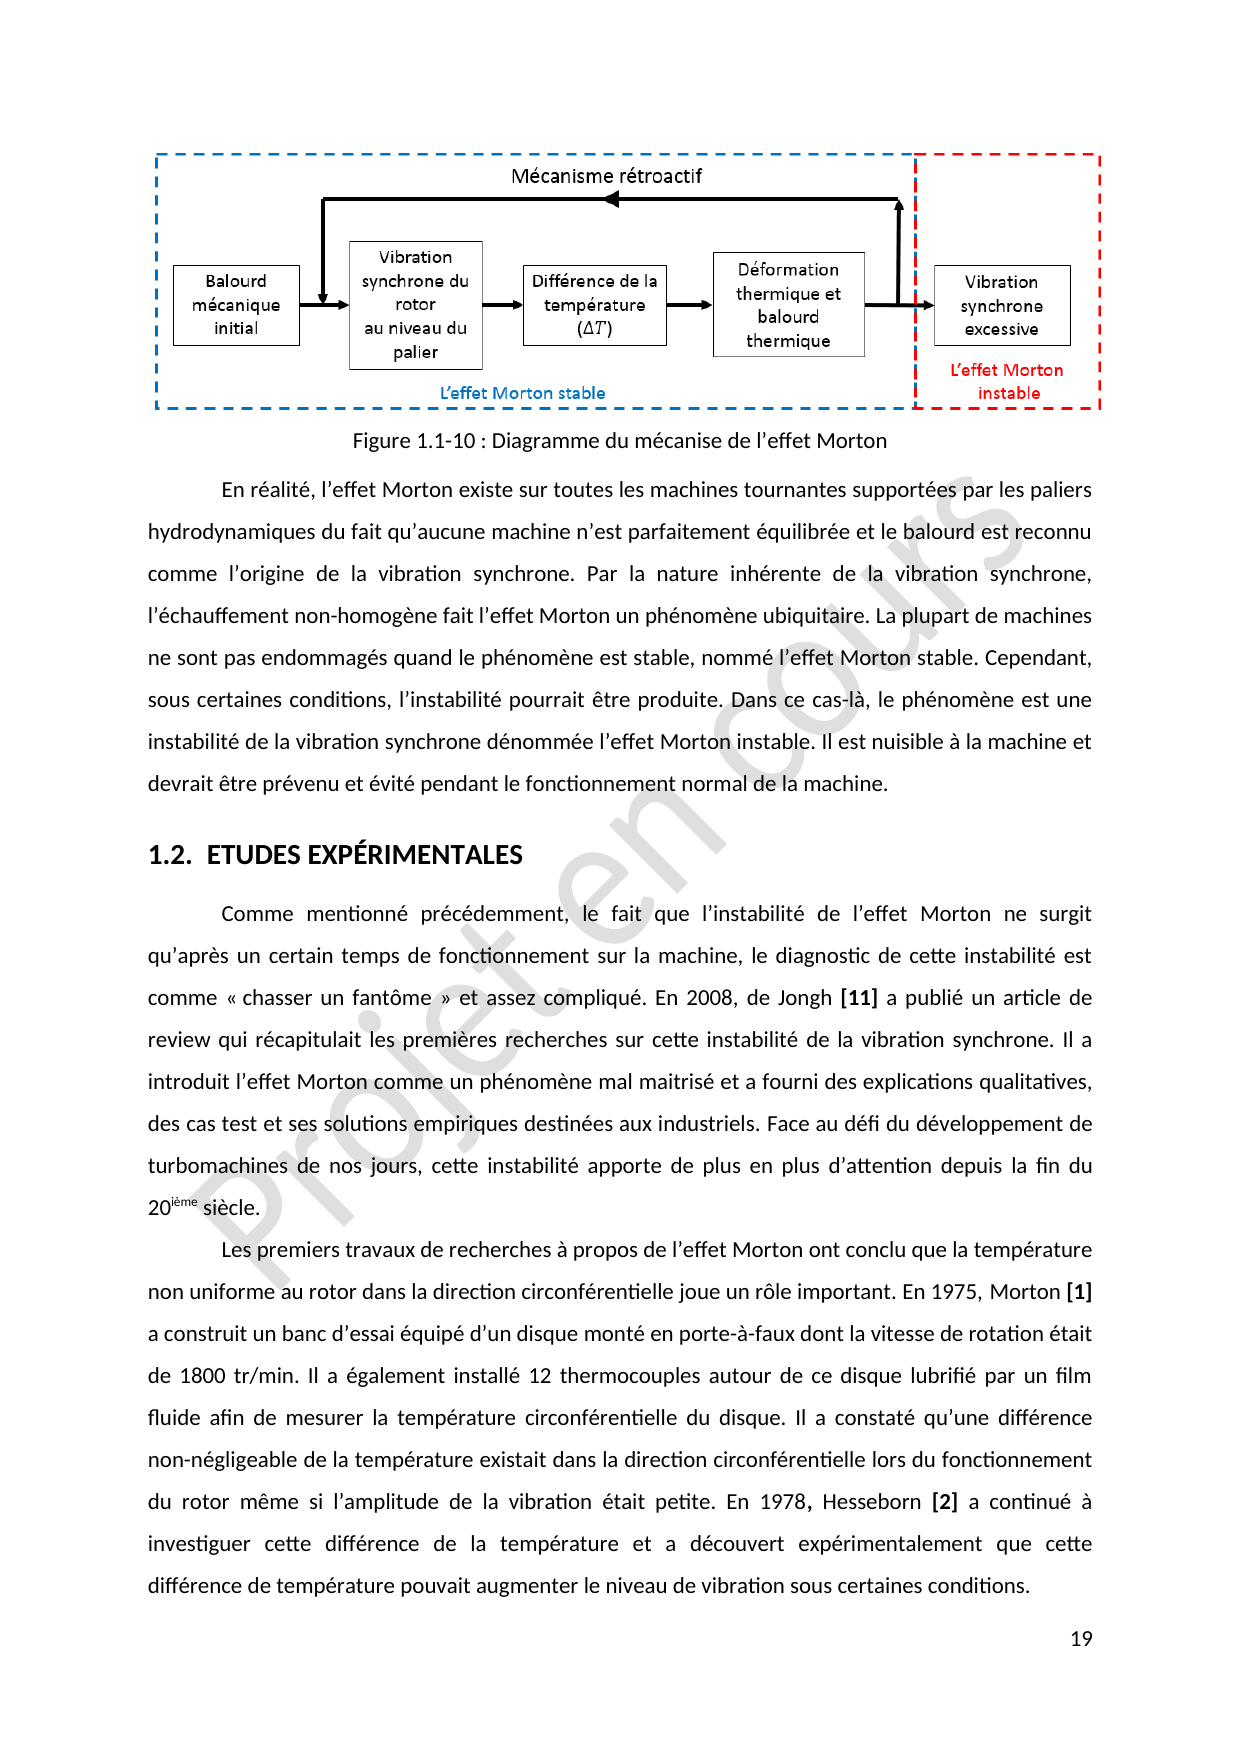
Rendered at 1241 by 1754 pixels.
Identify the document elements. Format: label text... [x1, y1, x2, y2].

text Comme mentionné précédemment, le fait que l’instabilité de l’effet Morton ne surgit qu’après un certain temps de fonctionnement sur la machine, le diagnostic de cette instabilité est comme « chasser un fantôme » et assez compliqué. En 2008, de Jongh [11] a publié un article de review qui récapitulait les premières recherches sur cette instabilité de la vibration synchrone. Il a introduit l’effet Morton comme un phénomène mal maitrisé et a fourni des explications qualitatives, des cas test et ses solutions empiriques destinées aux industriels. Face au défi du développement de turbomachines de nos jours, cette instabilité apporte de plus en plus d’attention depuis la fin du 20ième siècle. [148, 899, 1093, 1221]
picture [147, 147, 1106, 413]
text En réalité, l’effet Morton existe sur toutes les machines tournantes supportées par les paliers hydrodynamiques du fait qu’aucune machine n’est parfaitement équilibrée et le balourd est reconnu comme l’origine de la vibration synchrone. Par la nature inhérente de la vibration synchrone, l’échauffement non-homogène fait l’effet Morton un phénomène ubiquitaire. La plupart de machines ne sont pas endommagés quand le phénomène est stable, nommé l’effet Morton stable. Cependant, sous certaines conditions, l’instabilité pourrait être produite. Dans ce cas-là, le phénomène est une instabilité de la vibration synchrone dénommée l’effet Morton instable. Il est nuisible à la machine et devrait être prévenu et évité pendant le fonctionnement normal de la machine. [148, 475, 1093, 797]
text Figure 1.1-10 : Diagramme du mécanise de l’effet Morton [148, 426, 1093, 454]
text Les premiers travaux de recherches à propos de l’effet Morton ont conclu que la température non uniforme au rotor dans la direction circonférentielle joue un rôle important. En 1975, Morton [1] a construit un banc d’essai équipé d’un disque monté en porte-à-faux dont la vitesse de rotation était de 1800 tr/min. Il a également installé 12 thermocouples autour de ce disque lubrifié par un film fluide afin de mesurer la température circonférentielle du disque. Il a constaté qu’une différence non-négligeable de la température existait dans la direction circonférentielle lors du fonctionnement du rotor même si l’amplitude de la vibration était petite. En 1978, Hesseborn [2] a continué à investiguer cette différence de la température et a découvert expérimentalement que cette différence de température pouvait augmenter le niveau de vibration sous certaines conditions. [148, 1235, 1093, 1599]
subtitle Etudes expérimentales [148, 836, 1093, 872]
